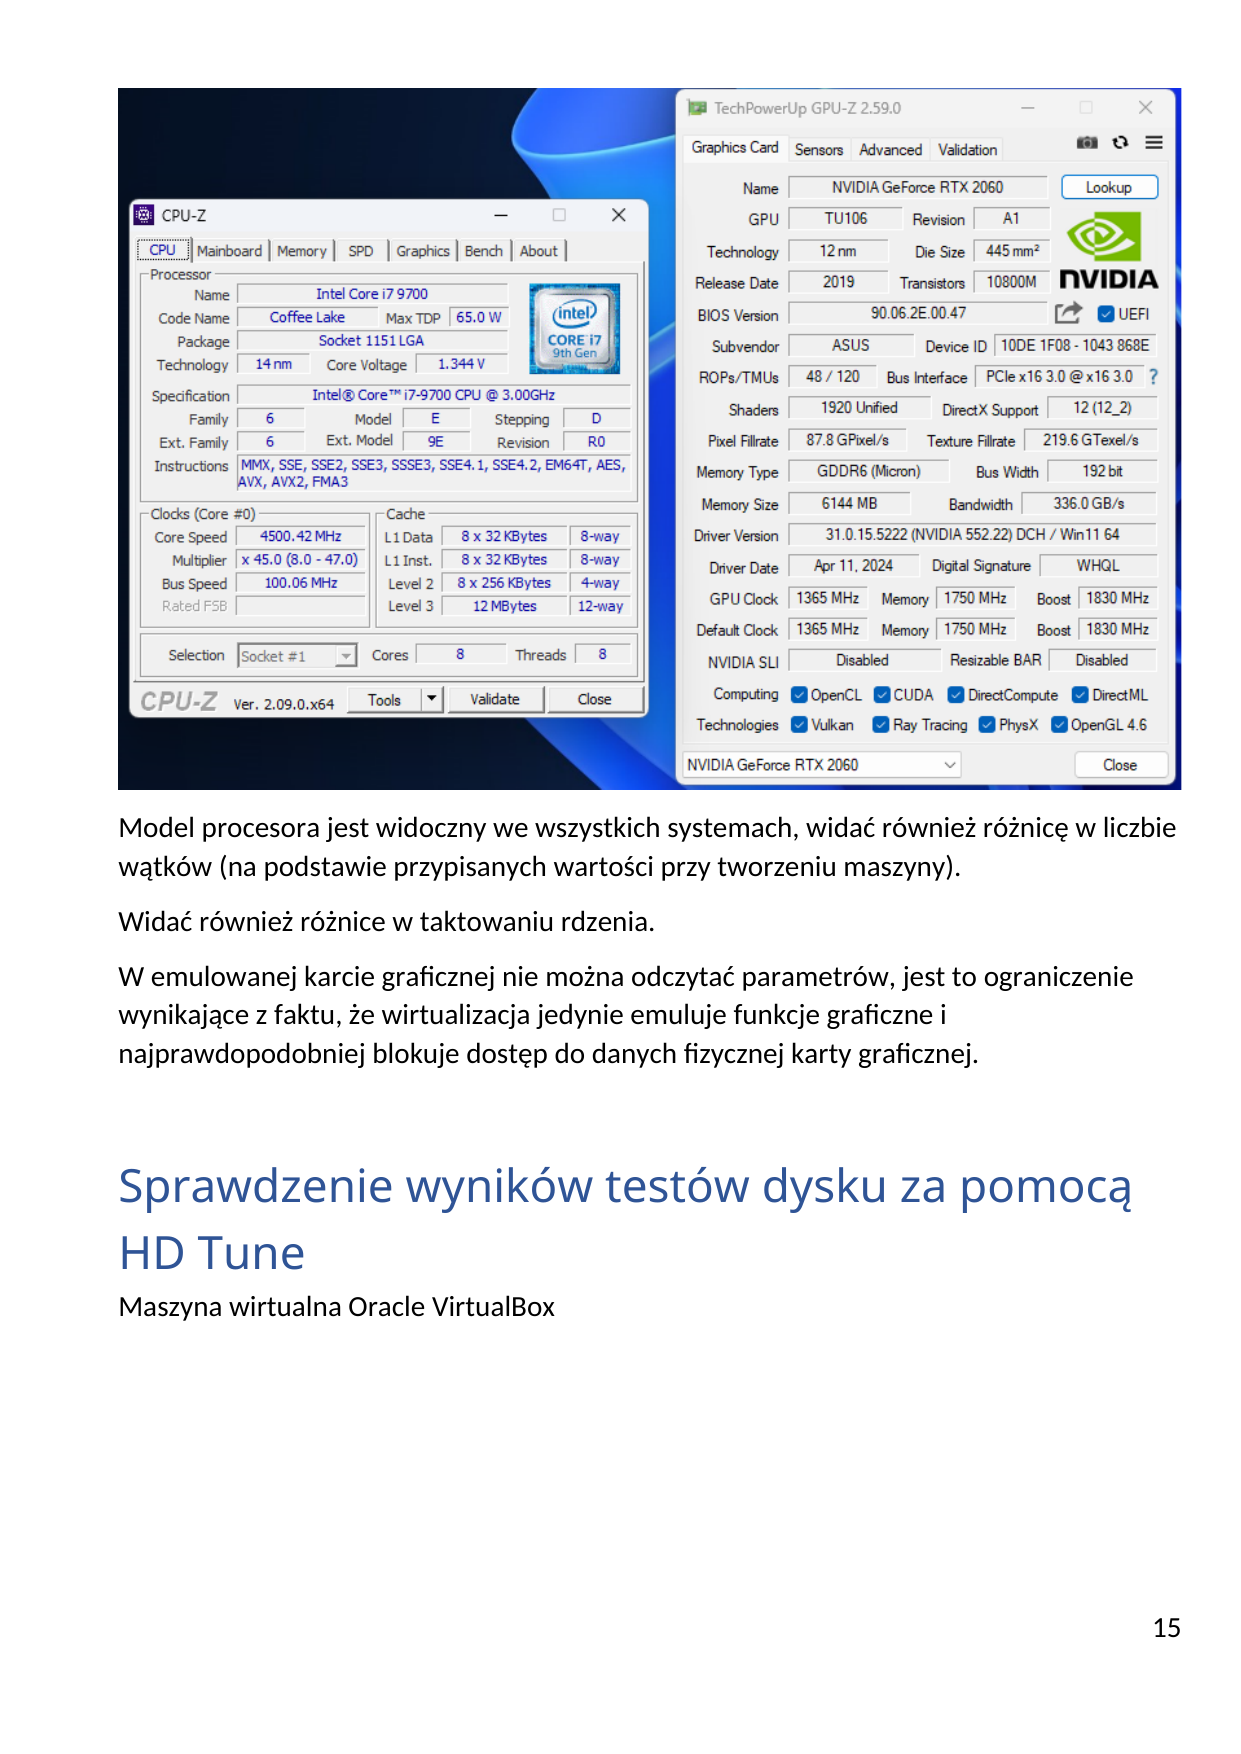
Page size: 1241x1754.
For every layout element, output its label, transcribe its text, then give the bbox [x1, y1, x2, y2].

text W emulowanej karcie graficznej nie można odczytać parametrów, jest to ograniczenie wynikające z faktu, że wirtualizacja jedynie emuluje funkcje graficzne i najprawdopodobniej blokuje dostęp do danych fizycznej karty graficznej. [118, 958, 1181, 1070]
text Widać również różnice w taktowaniu rdzenia. [118, 903, 1181, 938]
picture [118, 88, 1182, 790]
subtitle Sprawdzenie wyników testów dysku za pomocą HD Tune [118, 1153, 1181, 1283]
text Model procesora jest widoczny we wszystkich systemach, widać również różnicę w liczbie wątków (na podstawie przypisanych wartości przy tworzeniu maszyny). [118, 809, 1181, 883]
text Maszyna wirtualna Oracle VirtualBox [118, 1288, 1181, 1323]
